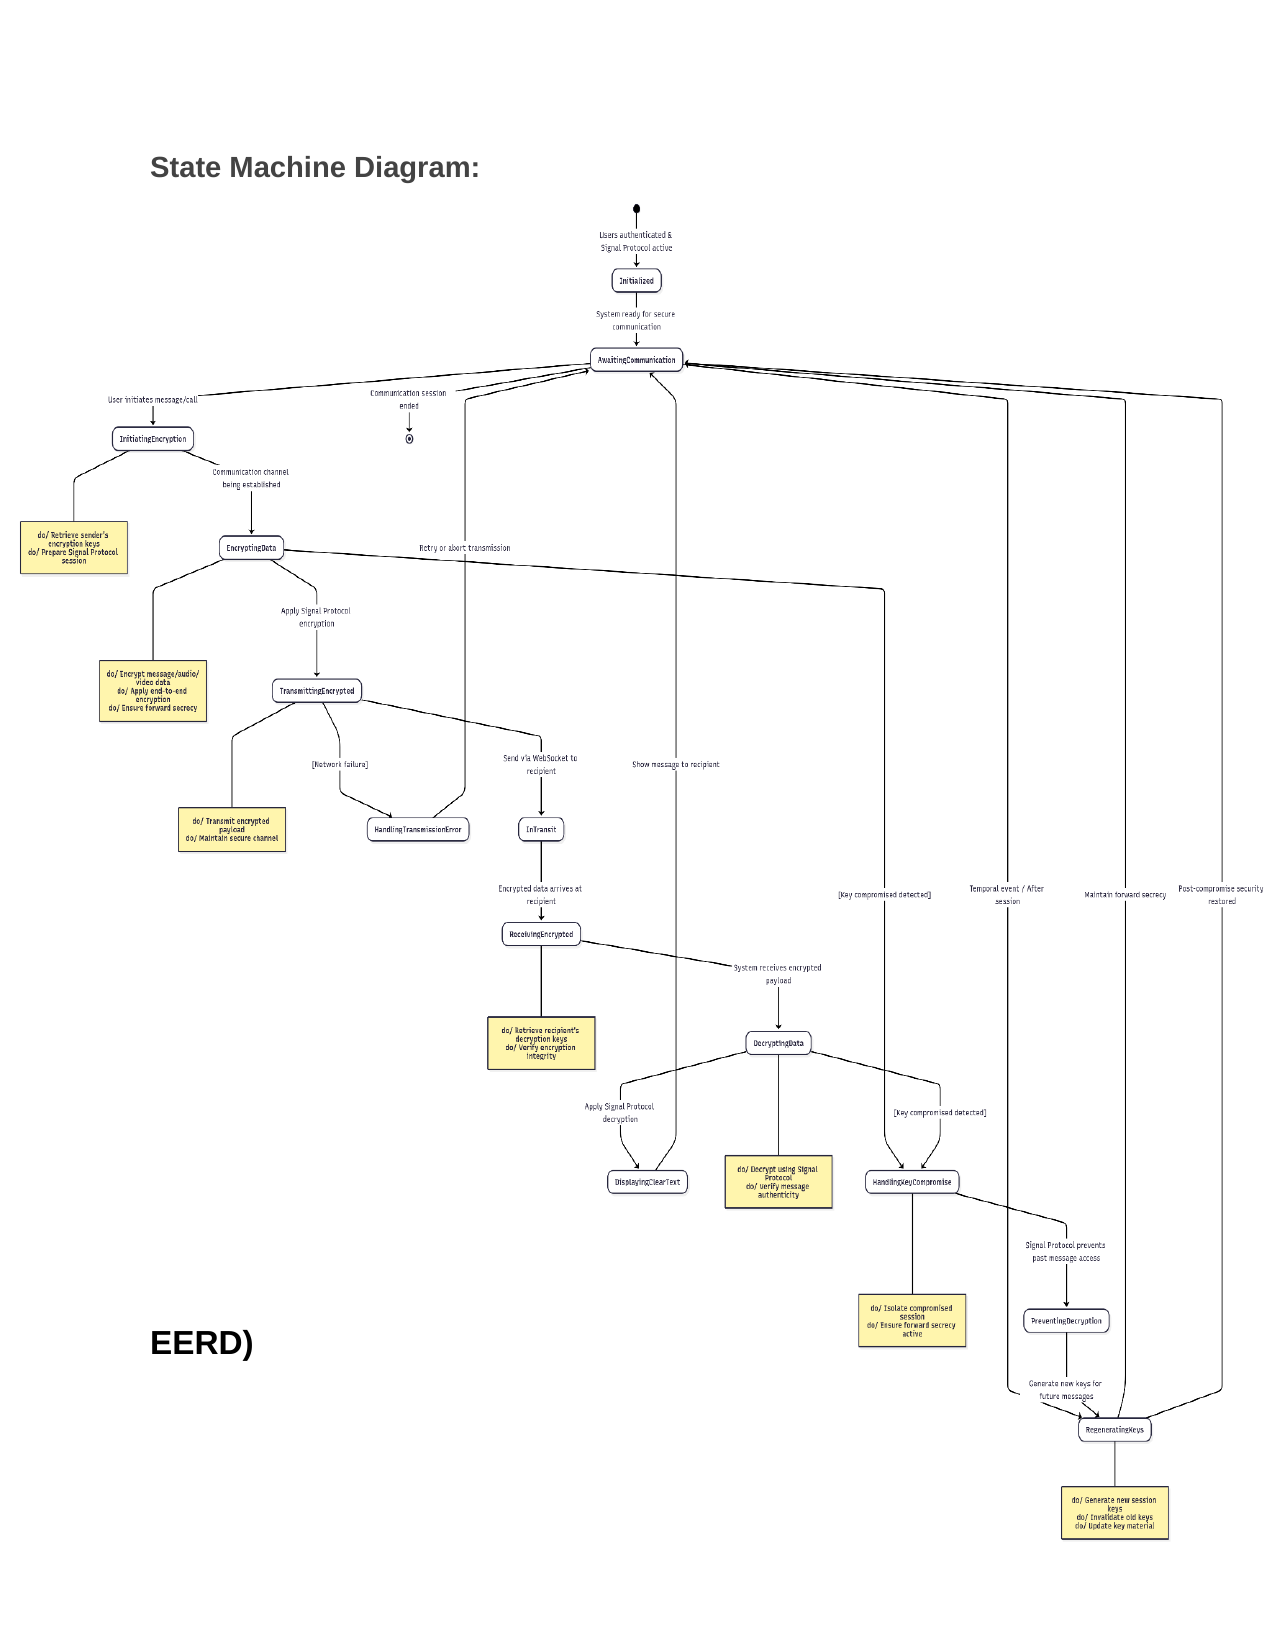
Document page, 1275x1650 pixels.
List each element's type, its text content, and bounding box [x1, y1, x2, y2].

picture [0, 200, 1272, 1559]
subtitle State Machine Diagram: [150, 150, 1125, 183]
subtitle EERD) [150, 1323, 1125, 1361]
